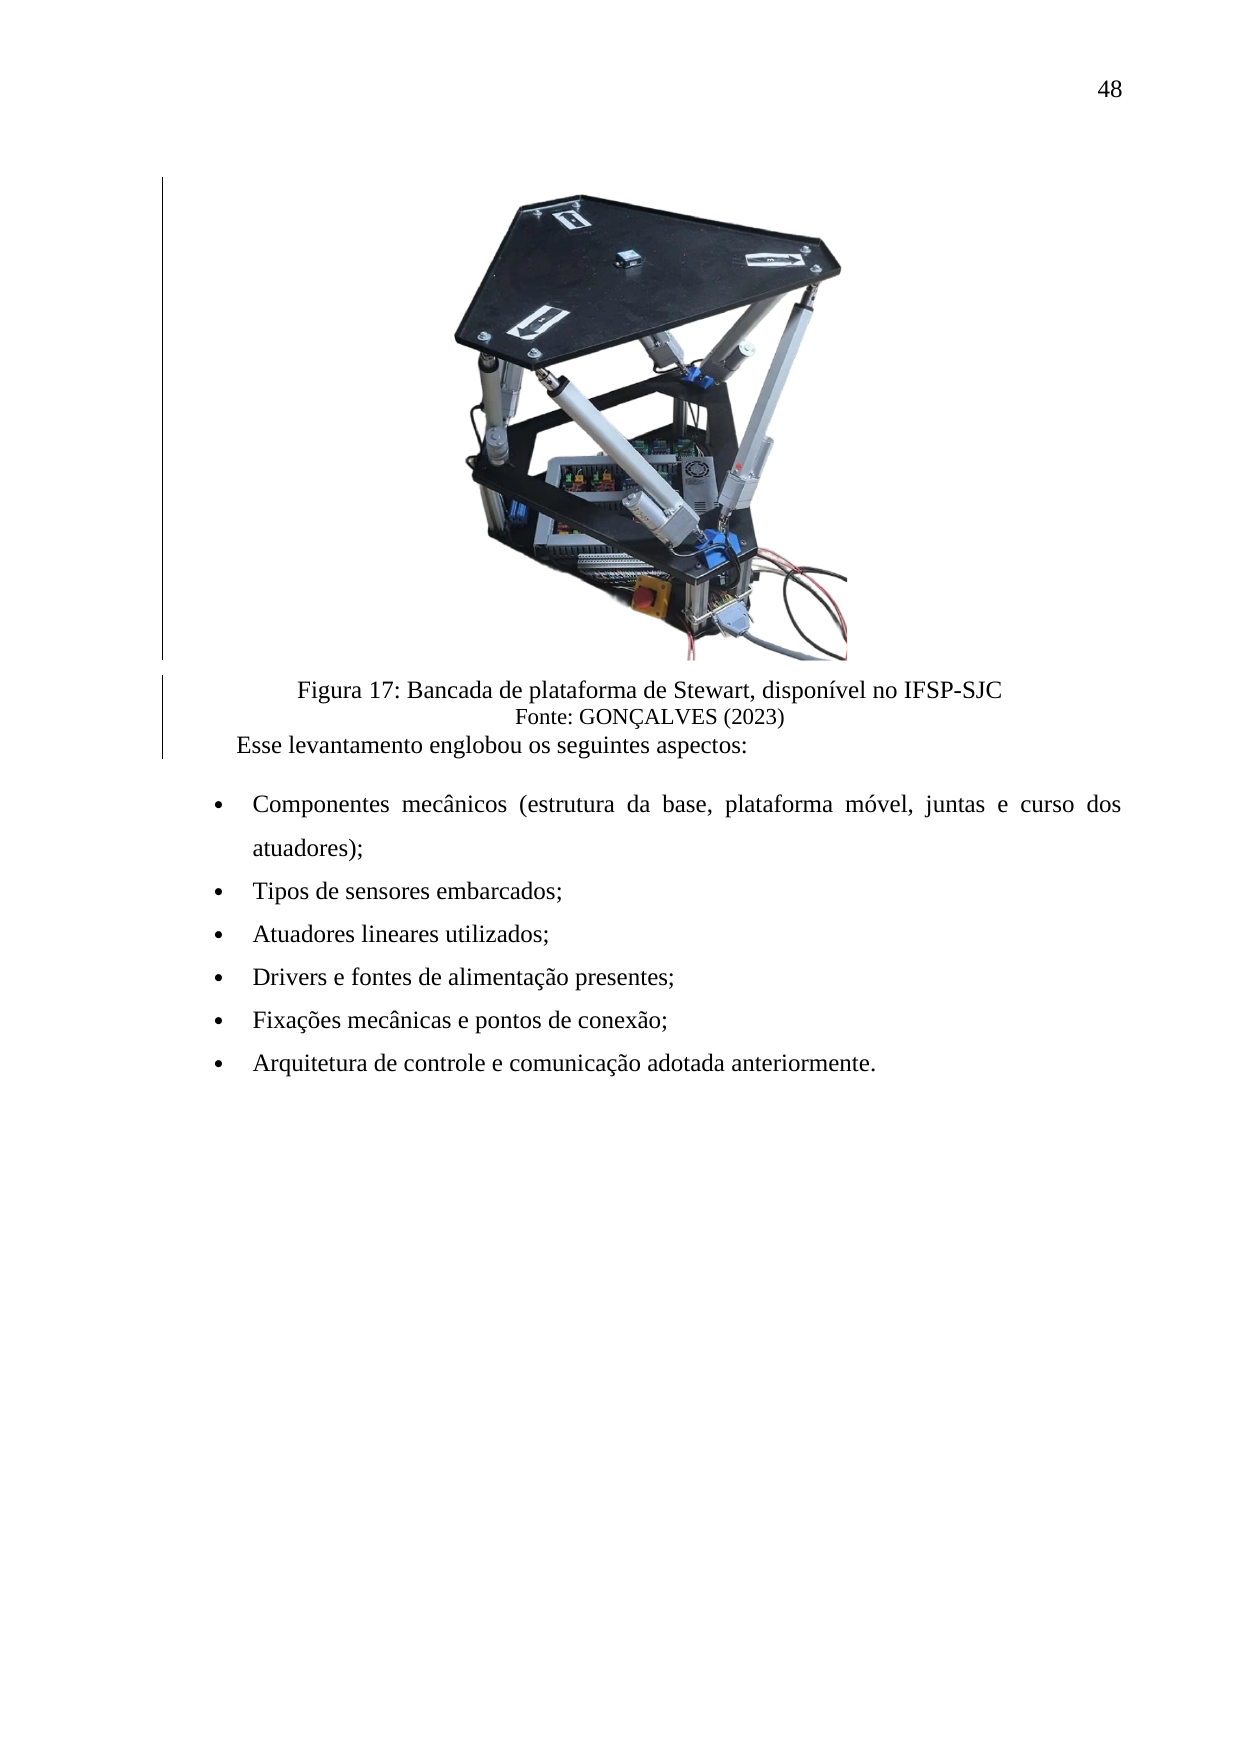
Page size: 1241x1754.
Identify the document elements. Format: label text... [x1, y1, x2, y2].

text Figura 17: Bancada de plataforma de Stewart, disponível no IFSP-SJC [177, 675, 1122, 703]
text Esse levantamento englobou os seguintes aspectos: [177, 730, 1122, 758]
list Fixações mecânicas e pontos de conexão; [215, 1005, 1122, 1034]
list Componentes mecânicos (estrutura da base, plataforma móvel, juntas e curso dos atuadores); [215, 789, 1122, 861]
list Drivers e fontes de alimentação presentes; [215, 962, 1122, 991]
list Arquitetura de controle e comunicação adotada anteriormente. [215, 1048, 1122, 1077]
text Fonte: GONÇALVES (2023) [177, 703, 1122, 730]
picture [452, 177, 848, 661]
list Tipos de sensores embarcados; [215, 876, 1122, 904]
list Atuadores lineares utilizados; [215, 919, 1122, 948]
